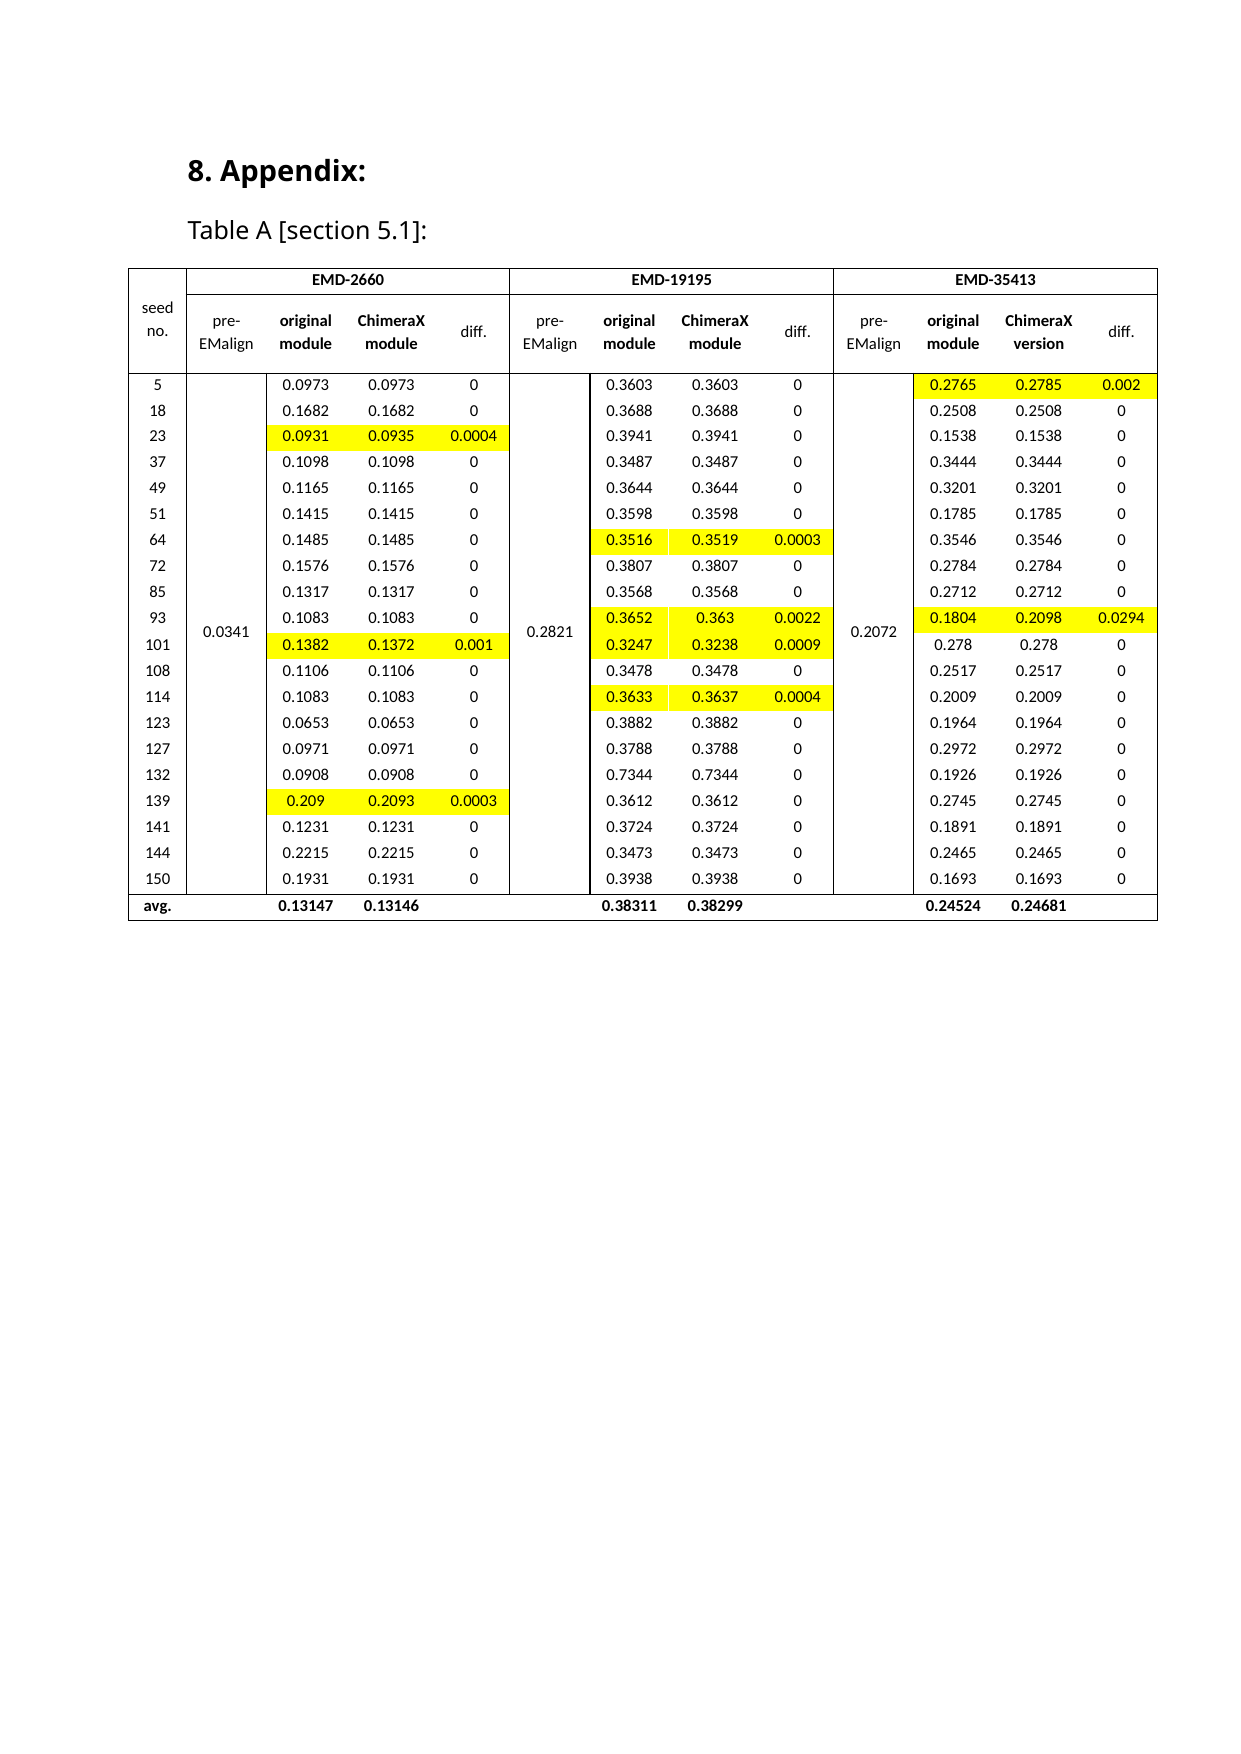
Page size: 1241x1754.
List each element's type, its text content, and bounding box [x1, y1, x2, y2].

table_cell 0 [438, 841, 509, 867]
table_cell 0.2712 [914, 581, 992, 607]
table_cell 0.1964 [914, 711, 992, 737]
table_cell 0.7344 [669, 763, 761, 789]
table_cell 0.3644 [669, 477, 761, 503]
table_cell 0.2465 [992, 841, 1085, 867]
table_cell 0.1693 [992, 868, 1085, 893]
table_cell 0.3633 [591, 685, 668, 711]
table_cell diff. [438, 295, 509, 373]
table_cell 0.1372 [345, 633, 438, 659]
table_cell 0.3546 [992, 529, 1085, 555]
table_cell 0.1382 [267, 633, 345, 659]
table_cell 0.2215 [345, 841, 438, 867]
table_cell 0.3612 [669, 789, 761, 815]
table_cell 0 [761, 789, 833, 815]
table_cell 0 [761, 555, 833, 581]
table_cell 0.2508 [992, 399, 1085, 425]
table_cell 0.7344 [591, 763, 668, 789]
table_cell 0.2784 [914, 555, 992, 581]
table_cell 0 [1085, 633, 1157, 659]
table_cell 0.24524 [914, 895, 992, 919]
table_cell 0.2712 [992, 581, 1085, 607]
table_cell 0.001 [438, 633, 509, 659]
table_cell 0.13147 [266, 895, 345, 919]
table_cell 0.363 [669, 607, 761, 633]
table_cell 0.2465 [914, 841, 992, 867]
table_cell 101 [129, 633, 186, 659]
table_cell 0 [438, 711, 509, 737]
table_cell 0.3598 [669, 503, 761, 529]
table_cell 0.1538 [914, 425, 992, 451]
table_cell 0.1926 [914, 763, 992, 789]
table_cell 0.0022 [761, 607, 833, 633]
table_cell 0 [761, 581, 833, 607]
table_cell 0.1165 [267, 477, 345, 503]
table_cell 0.3688 [669, 399, 761, 425]
table_cell 0.0004 [761, 685, 833, 711]
table_cell [510, 895, 590, 919]
table_cell 5 [129, 374, 186, 399]
table_cell ChimeraX module [669, 295, 761, 373]
table_cell 0.3473 [669, 841, 761, 867]
text Table A [section 5.1]: [187, 212, 1053, 246]
table_cell 0.0653 [267, 711, 345, 737]
table_cell 51 [129, 503, 186, 529]
table_cell 0.1317 [267, 581, 345, 607]
table_cell 0.2098 [992, 607, 1085, 633]
table_cell 93 [129, 607, 186, 633]
table_cell 0 [761, 659, 833, 685]
table_cell 0 [1085, 477, 1157, 503]
table_cell 0 [438, 815, 509, 841]
table_cell 144 [129, 841, 186, 867]
table_cell 0.3788 [669, 737, 761, 763]
table_cell 0 [761, 737, 833, 763]
table_cell 0.0003 [438, 789, 509, 815]
table_cell 0.3724 [669, 815, 761, 841]
table_cell 0 [761, 477, 833, 503]
table_cell 0 [438, 737, 509, 763]
table_cell 0.2745 [992, 789, 1085, 815]
table_cell 0.1083 [345, 607, 438, 633]
table_cell 0.2009 [992, 685, 1085, 711]
table_cell pre-EMalign [834, 295, 914, 373]
table_cell 0 [438, 763, 509, 789]
table_cell 0 [761, 451, 833, 477]
table_cell original module [590, 295, 668, 373]
table_cell 49 [129, 477, 186, 503]
table_cell 0.0004 [438, 425, 509, 451]
table_cell 0 [1085, 868, 1157, 893]
table_cell 0.1083 [345, 685, 438, 711]
table_cell 0.1964 [992, 711, 1085, 737]
table_cell 0.3444 [992, 451, 1085, 477]
table_cell 0.0294 [1085, 607, 1157, 633]
table_cell 0 [438, 607, 509, 633]
table_cell 64 [129, 529, 186, 555]
table_cell 0.1415 [267, 503, 345, 529]
table_cell 0.1098 [267, 451, 345, 477]
table_cell [186, 895, 266, 919]
text 8. Appendix: [187, 150, 1053, 190]
table_cell 0.1317 [345, 581, 438, 607]
table_cell 108 [129, 659, 186, 685]
table_cell 0 [761, 868, 833, 893]
table_cell 0 [438, 374, 509, 399]
table_cell 0 [1085, 451, 1157, 477]
table_cell 0 [761, 841, 833, 867]
table_cell 139 [129, 789, 186, 815]
table_cell 0.1165 [345, 477, 438, 503]
table_header EMD-35413 [834, 269, 1157, 294]
table_cell 0.1576 [267, 555, 345, 581]
table_cell 0.1785 [992, 503, 1085, 529]
table_cell [761, 895, 833, 919]
table_cell 0.3807 [591, 555, 668, 581]
table_cell 0.2821 [510, 374, 589, 893]
table_cell 0.2072 [834, 374, 913, 893]
table_cell 0.1931 [345, 868, 438, 893]
table_cell 0 [1085, 841, 1157, 867]
table_cell 0 [1085, 659, 1157, 685]
table_cell 0.2508 [914, 399, 992, 425]
table_cell 0.2009 [914, 685, 992, 711]
table_cell 0 [438, 503, 509, 529]
table_cell ChimeraX version [992, 295, 1085, 373]
table_cell 0.2517 [914, 659, 992, 685]
table_cell 0.3598 [591, 503, 668, 529]
table_cell 0.2785 [992, 374, 1085, 399]
table_cell 0.3238 [669, 633, 761, 659]
table_cell 0.0973 [267, 374, 345, 399]
table_cell 0.1891 [992, 815, 1085, 841]
table_cell 0.1098 [345, 451, 438, 477]
table_cell 0.0341 [187, 374, 266, 893]
table_cell 0.3568 [591, 581, 668, 607]
table_cell 0.3444 [914, 451, 992, 477]
table_cell 141 [129, 815, 186, 841]
table_cell 0 [1085, 399, 1157, 425]
table_header EMD-19195 [510, 269, 833, 294]
table_cell 150 [129, 868, 186, 893]
table_cell 0.0653 [345, 711, 438, 737]
table_cell 0 [761, 763, 833, 789]
table_cell 0.002 [1085, 374, 1157, 399]
table_cell 0.24681 [992, 895, 1085, 919]
table_cell diff. [761, 295, 833, 373]
table_cell 0.2765 [914, 374, 992, 399]
table_cell 0 [761, 815, 833, 841]
table_cell 0.3201 [914, 477, 992, 503]
table_cell avg. [129, 895, 186, 919]
table_cell 23 [129, 425, 186, 451]
table_cell 0.3478 [591, 659, 668, 685]
table_cell 0.3882 [669, 711, 761, 737]
table_cell 0.3941 [591, 425, 668, 451]
table_cell [834, 895, 914, 919]
table_cell 0.1538 [992, 425, 1085, 451]
table_cell 123 [129, 711, 186, 737]
table_cell 0.2215 [267, 841, 345, 867]
table_cell pre-EMalign [187, 295, 266, 373]
table_cell 0 [438, 685, 509, 711]
table_cell original module [914, 295, 992, 373]
table_cell 0.1576 [345, 555, 438, 581]
table_cell 0.0971 [267, 737, 345, 763]
table_cell 0.2093 [345, 789, 438, 815]
table_cell 37 [129, 451, 186, 477]
table_cell 0.2972 [914, 737, 992, 763]
table_cell 0 [1085, 581, 1157, 607]
table_cell 0.3478 [669, 659, 761, 685]
table_cell 0.1231 [267, 815, 345, 841]
table_cell 0.1931 [267, 868, 345, 893]
table_cell 0.278 [914, 633, 992, 659]
table_cell 127 [129, 737, 186, 763]
table_cell 0.0935 [345, 425, 438, 451]
table_cell 0 [1085, 711, 1157, 737]
table_cell 18 [129, 399, 186, 425]
table_cell 0 [1085, 555, 1157, 581]
table_cell 0.3938 [591, 868, 668, 893]
table_cell 114 [129, 685, 186, 711]
table_cell 0 [438, 581, 509, 607]
table_cell 0.1485 [345, 529, 438, 555]
table_cell 132 [129, 763, 186, 789]
table_cell 0 [1085, 685, 1157, 711]
table_cell 0.3807 [669, 555, 761, 581]
table_cell 0 [761, 425, 833, 451]
table_cell 0 [1085, 737, 1157, 763]
table_cell 0.3603 [669, 374, 761, 399]
table_cell 0 [761, 503, 833, 529]
table_cell 0.2784 [992, 555, 1085, 581]
table_cell 0 [438, 451, 509, 477]
table_header EMD-2660 [187, 269, 509, 294]
table_cell 0 [1085, 789, 1157, 815]
table_cell pre-EMalign [510, 295, 590, 373]
table_cell 0.1693 [914, 868, 992, 893]
table_cell 0.1485 [267, 529, 345, 555]
table_cell 0.3724 [591, 815, 668, 841]
table_cell ChimeraX module [345, 295, 438, 373]
table_cell 0.3516 [591, 529, 668, 555]
table_cell 0.1682 [267, 399, 345, 425]
table_cell 72 [129, 555, 186, 581]
table_cell 0.1231 [345, 815, 438, 841]
table_cell 0.3882 [591, 711, 668, 737]
table_cell 0 [438, 555, 509, 581]
table_cell 0 [761, 374, 833, 399]
table_cell original module [266, 295, 345, 373]
table_cell 0.3612 [591, 789, 668, 815]
table_cell diff. [1085, 295, 1157, 373]
table_cell 0.1083 [267, 607, 345, 633]
table_cell 0 [438, 659, 509, 685]
table_cell [1085, 895, 1157, 919]
table_cell 0.2972 [992, 737, 1085, 763]
table_cell 0 [1085, 425, 1157, 451]
table_cell 0 [761, 399, 833, 425]
table_cell 0.3637 [669, 685, 761, 711]
table_cell 0 [1085, 815, 1157, 841]
table_cell 0.1106 [267, 659, 345, 685]
table_cell 0.1804 [914, 607, 992, 633]
table_cell 0.1926 [992, 763, 1085, 789]
table_cell 0.209 [267, 789, 345, 815]
table_cell 0.1083 [267, 685, 345, 711]
table_cell 0.3941 [669, 425, 761, 451]
table_cell 0.0971 [345, 737, 438, 763]
table_cell 0 [1085, 763, 1157, 789]
table_cell 0.3568 [669, 581, 761, 607]
table_cell 0.3644 [591, 477, 668, 503]
table_cell 0.3688 [591, 399, 668, 425]
table_cell 0.3247 [591, 633, 668, 659]
table_cell 0.3487 [591, 451, 668, 477]
table_cell 0.1415 [345, 503, 438, 529]
table_cell 0.3652 [591, 607, 668, 633]
table_cell 0.0931 [267, 425, 345, 451]
table_cell 0.38311 [590, 895, 668, 919]
table_cell 0 [1085, 503, 1157, 529]
table_cell 0.3546 [914, 529, 992, 555]
table_cell 0.0908 [345, 763, 438, 789]
table_cell 0.1785 [914, 503, 992, 529]
table_cell 0.278 [992, 633, 1085, 659]
table_cell 0 [761, 711, 833, 737]
table_cell 0 [438, 868, 509, 893]
table_header seed no. [129, 269, 186, 373]
table_cell 0.38299 [669, 895, 761, 919]
table_cell 0.3473 [591, 841, 668, 867]
table_cell 0.3788 [591, 737, 668, 763]
table_cell 0.1682 [345, 399, 438, 425]
table_cell 0.13146 [345, 895, 438, 919]
table_cell 0.3519 [669, 529, 761, 555]
table_cell [438, 895, 510, 919]
table_cell 0.2517 [992, 659, 1085, 685]
table_cell 0 [438, 477, 509, 503]
table_cell 0.3938 [669, 868, 761, 893]
table_cell 0.1106 [345, 659, 438, 685]
table_cell 0.3487 [669, 451, 761, 477]
table_cell 0 [1085, 529, 1157, 555]
table_cell 0.1891 [914, 815, 992, 841]
table_cell 0 [438, 529, 509, 555]
table_cell 0.0003 [761, 529, 833, 555]
table_cell 0.3603 [591, 374, 668, 399]
table_cell 0.0009 [761, 633, 833, 659]
table_cell 85 [129, 581, 186, 607]
table_cell 0.3201 [992, 477, 1085, 503]
table_cell 0.2745 [914, 789, 992, 815]
table_cell 0.0973 [345, 374, 438, 399]
table_cell 0.0908 [267, 763, 345, 789]
table_cell 0 [438, 399, 509, 425]
